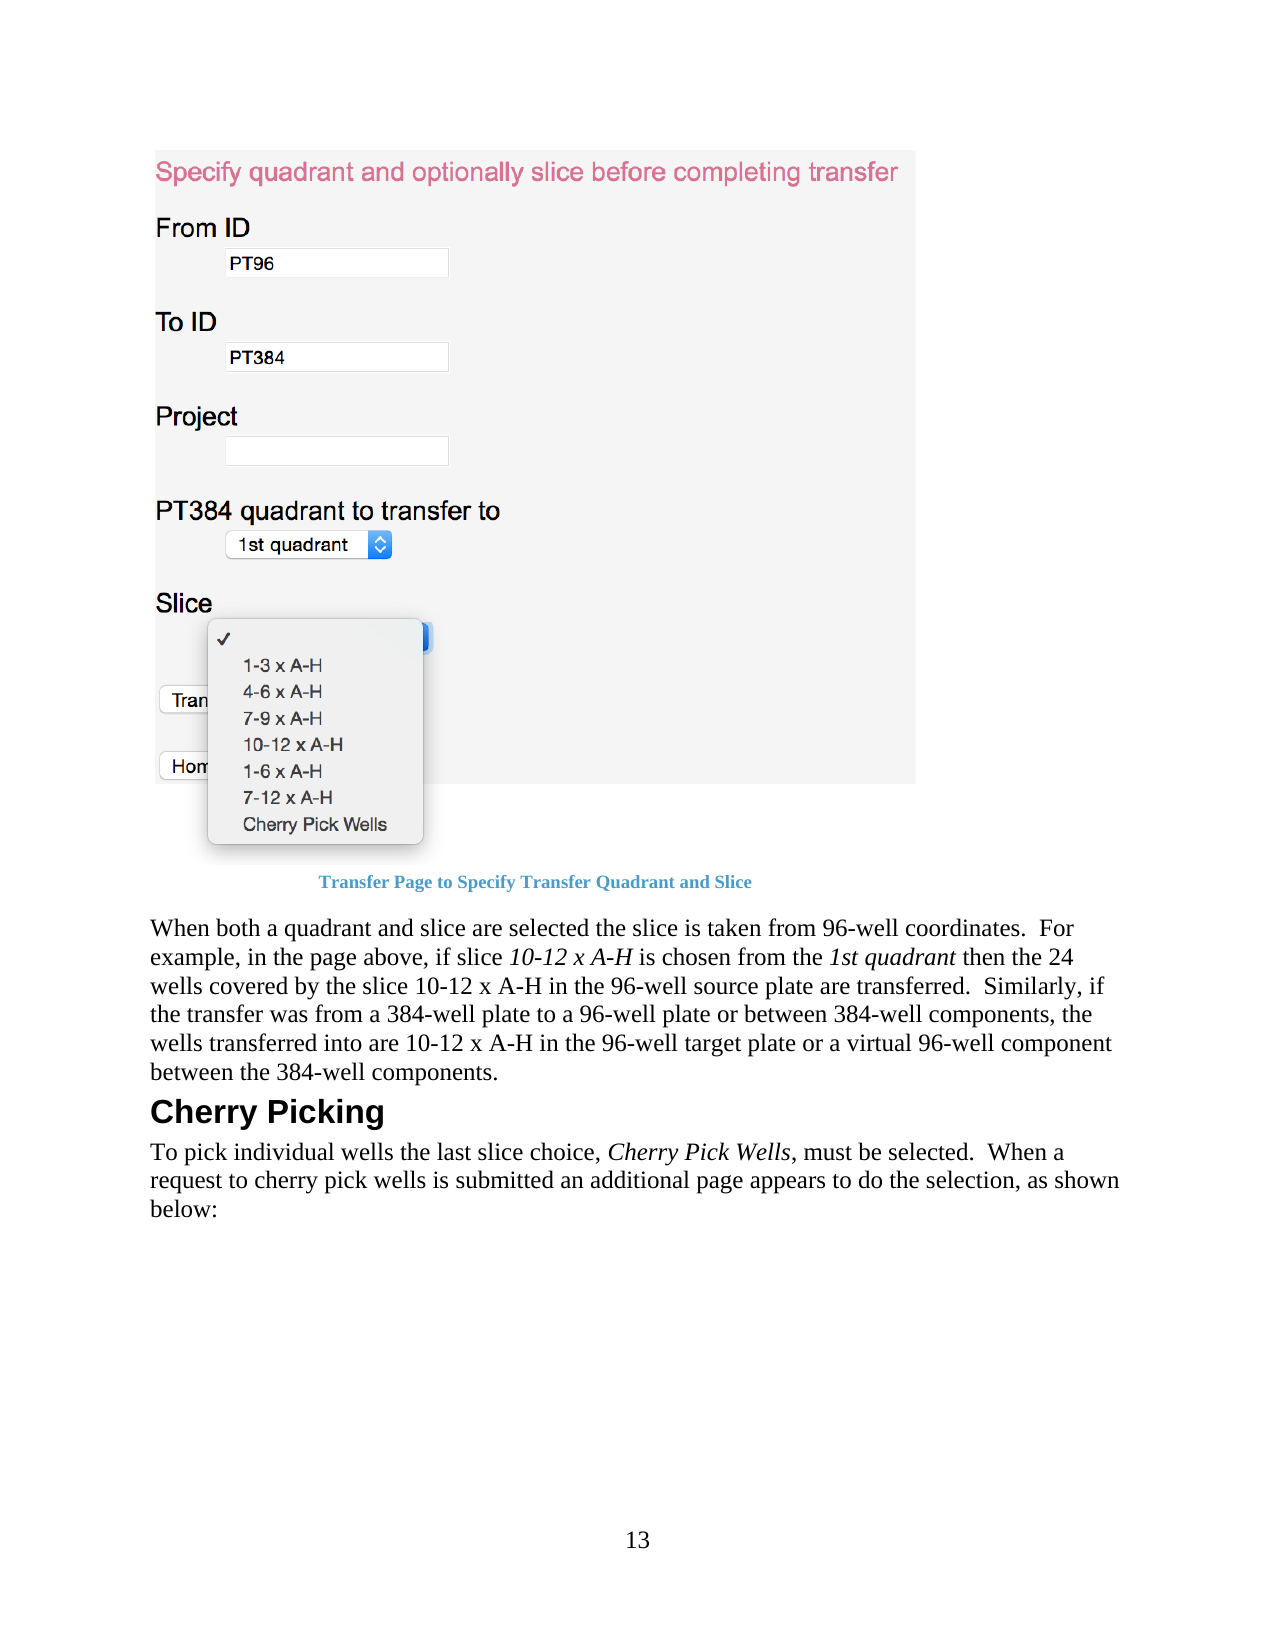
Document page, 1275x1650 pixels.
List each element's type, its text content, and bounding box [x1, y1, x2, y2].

picture [150, 150, 916, 865]
text Transfer Page to Specify Transfer Quadrant and Slice [150, 871, 1125, 892]
text To pick individual wells the last slice choice, Cherry Pick Wells, must be selected. When a request to cherry pick wells is submitted an additional page appears to do the selection, as shown below: [150, 1137, 1125, 1223]
text When both a quadrant and slice are selected the slice is taken from 96-well coordinates. For example, in the page above, if slice 10-12 x A-H is chosen from the 1st quadrant then the 24 wells covered by the slice 10-12 x A-H in the 96-well source plate are transferred. Similarly, if the transfer was from a 384-well plate to a 96-well plate or between 384-well components, the wells transferred into are 10-12 x A-H in the 96-well target plate or a virtual 96-well component between the 384-well components. [150, 913, 1125, 1086]
subtitle Cherry Picking [150, 1092, 1125, 1130]
